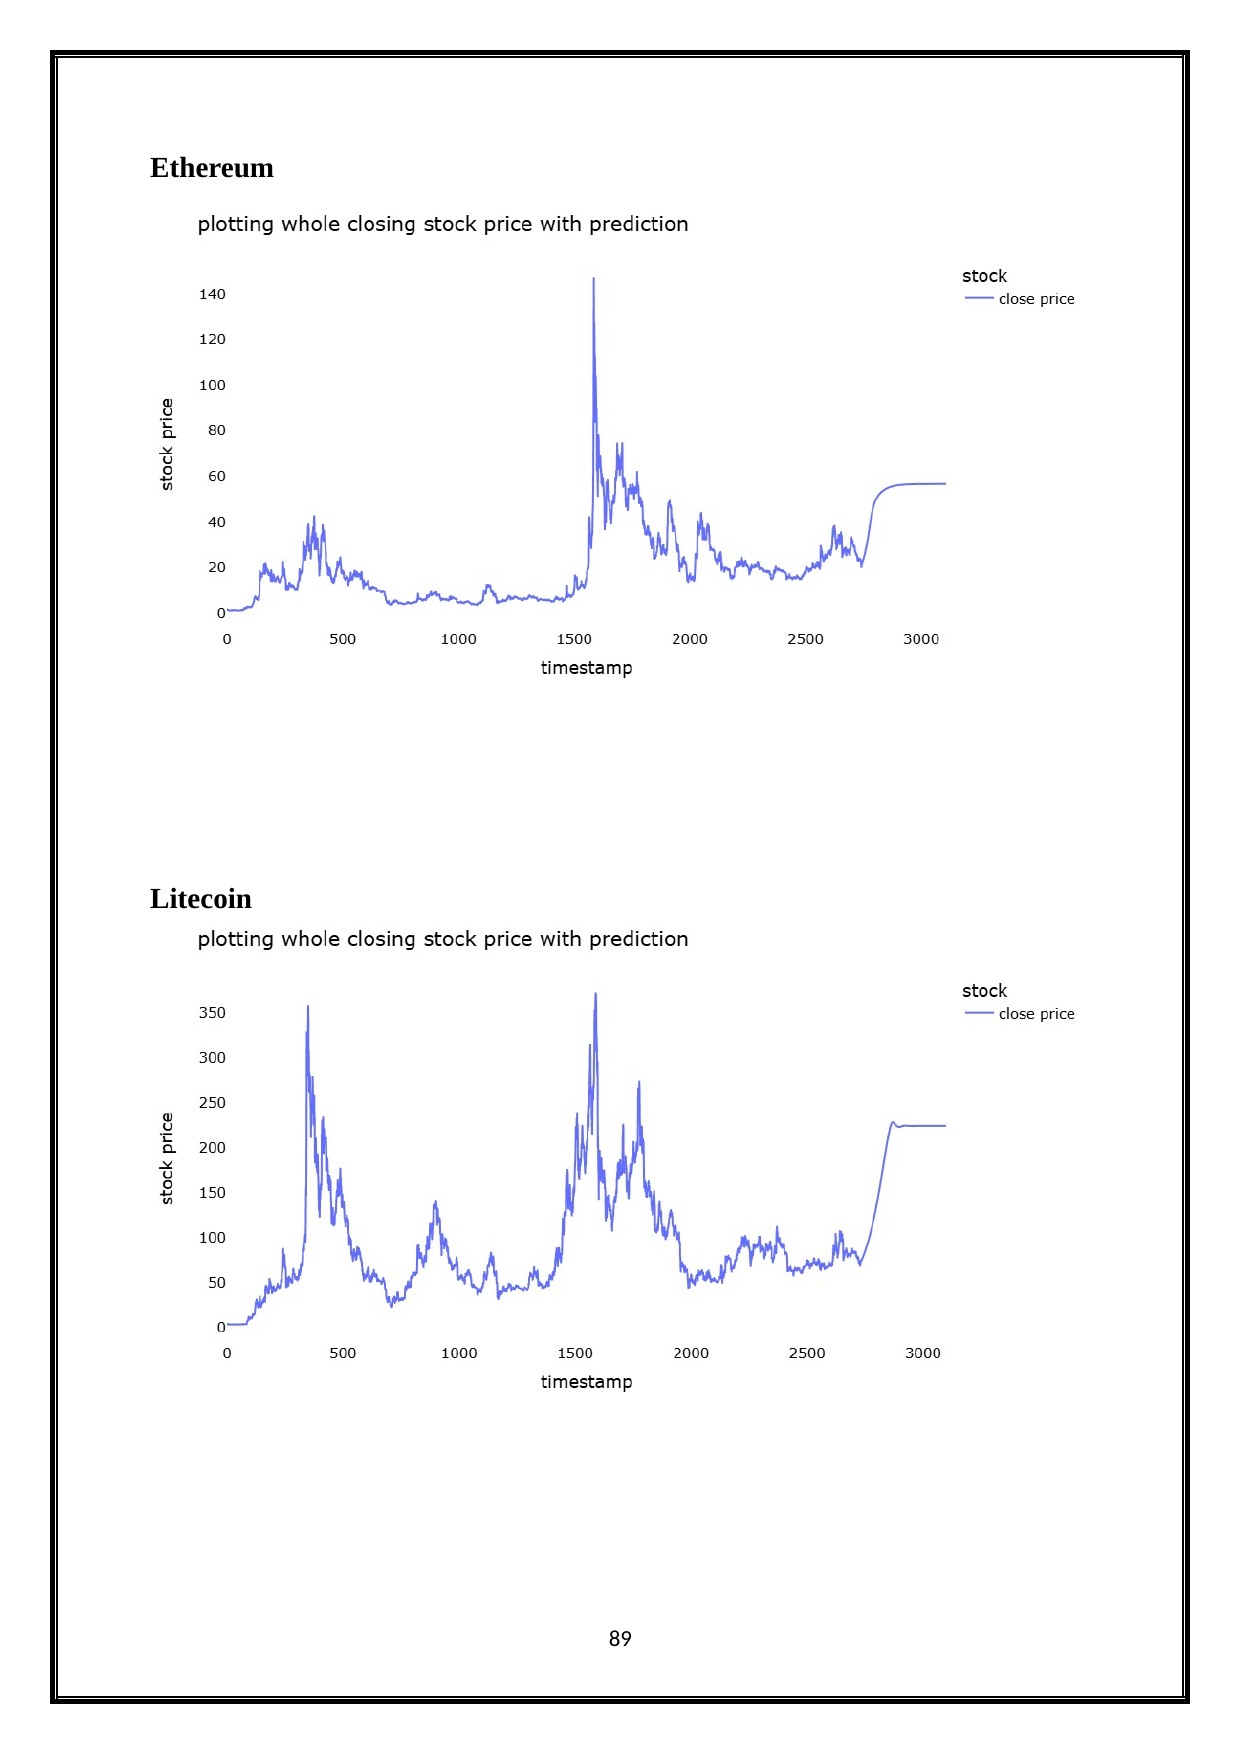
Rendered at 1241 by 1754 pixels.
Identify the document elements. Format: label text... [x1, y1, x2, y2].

picture [150, 917, 1091, 1419]
text Litecoin [150, 882, 1090, 917]
text Ethereum [150, 150, 1090, 183]
picture [150, 202, 1091, 705]
